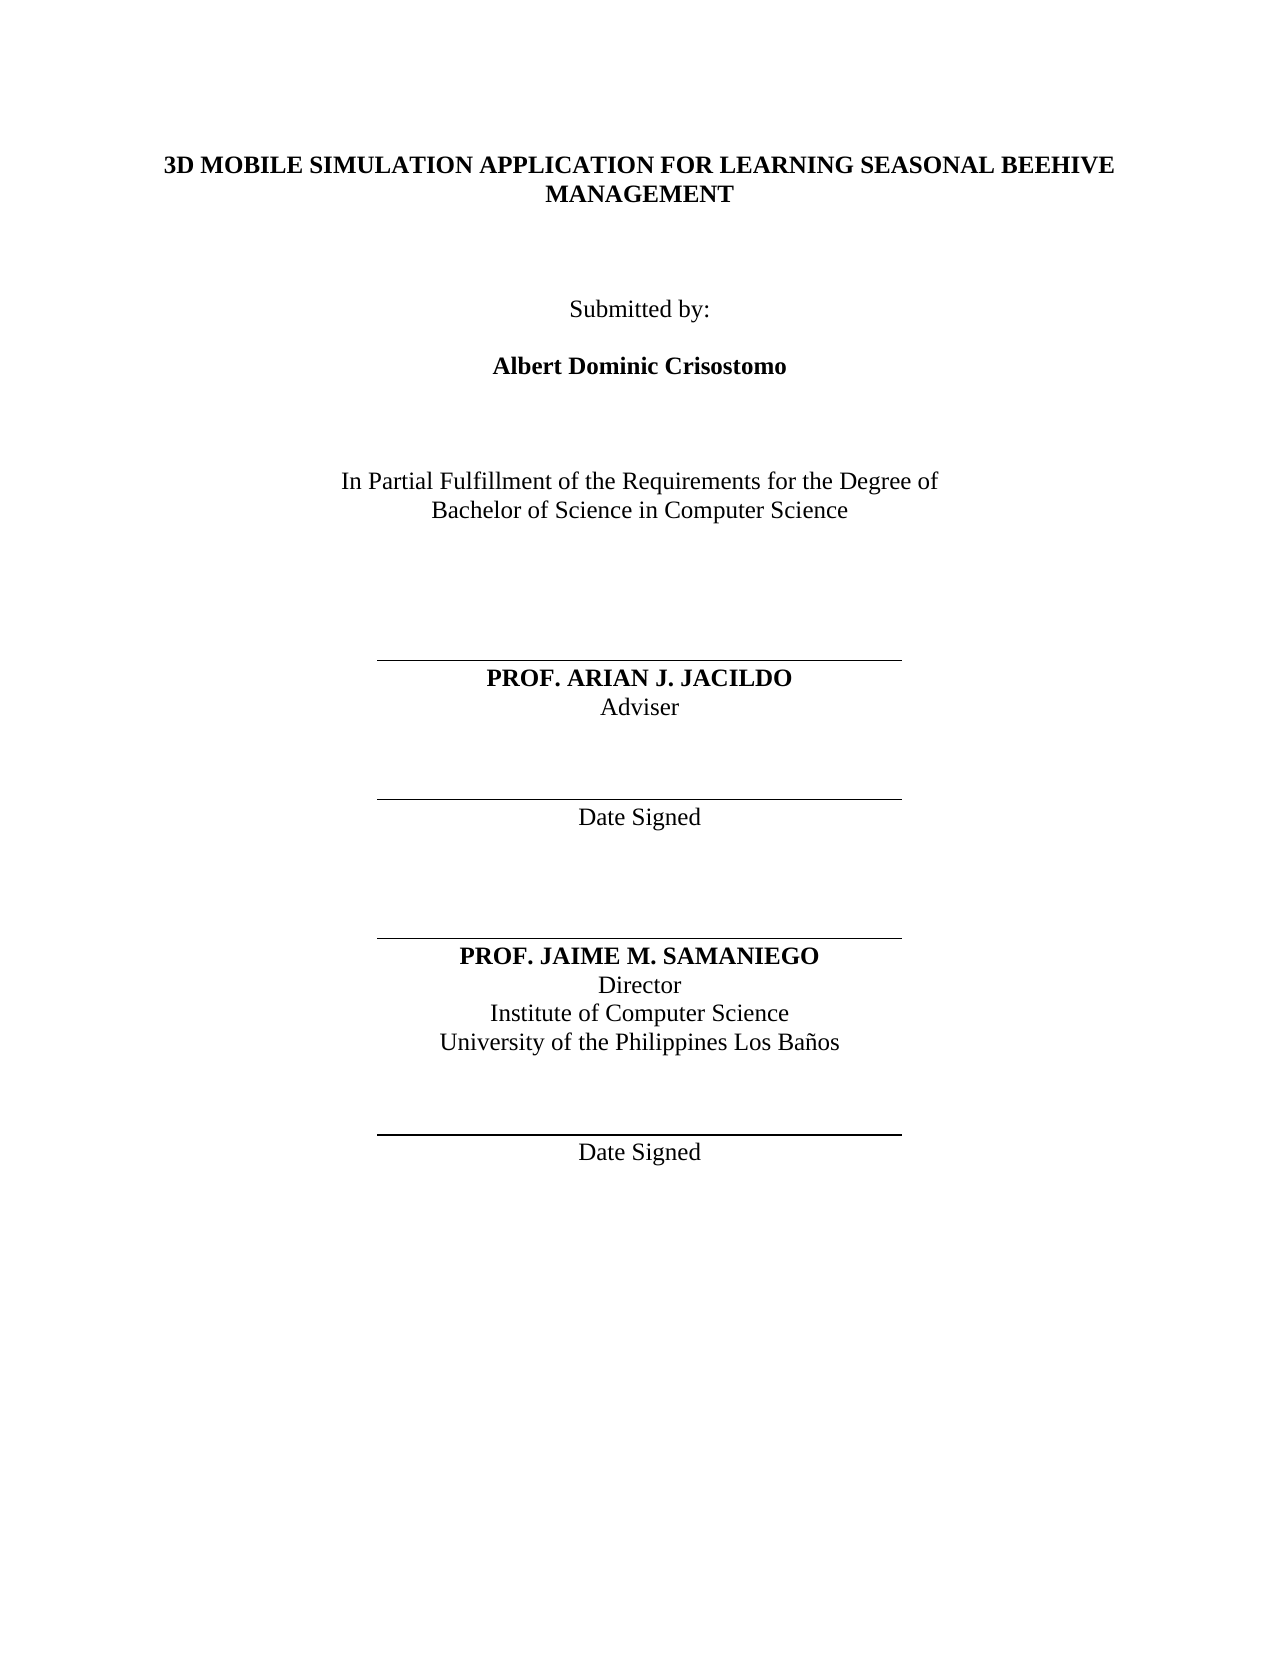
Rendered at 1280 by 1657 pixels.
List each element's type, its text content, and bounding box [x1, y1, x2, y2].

text Date Signed [150, 802, 1129, 831]
text Director [150, 970, 1129, 998]
text 3D MOBILE SIMULATION APPLICATION FOR LEARNING SEASONAL BEEHIVE MANAGEMENT [150, 150, 1129, 207]
text Date Signed [150, 1137, 1129, 1166]
text PROF. JAIME M. SAMANIEGO [150, 941, 1129, 970]
text Bachelor of Science in Computer Science [150, 495, 1129, 524]
text University of the Philippines Los Baños [150, 1027, 1129, 1056]
text In Partial Fulfillment of the Requirements for the Degree of [150, 466, 1129, 495]
text Albert Dominic Crisostomo [150, 351, 1129, 380]
text Institute of Computer Science [150, 998, 1129, 1027]
text Adviser [150, 692, 1129, 720]
text PROF. ARIAN J. JACILDO [150, 663, 1129, 692]
text Submitted by: [150, 294, 1129, 322]
